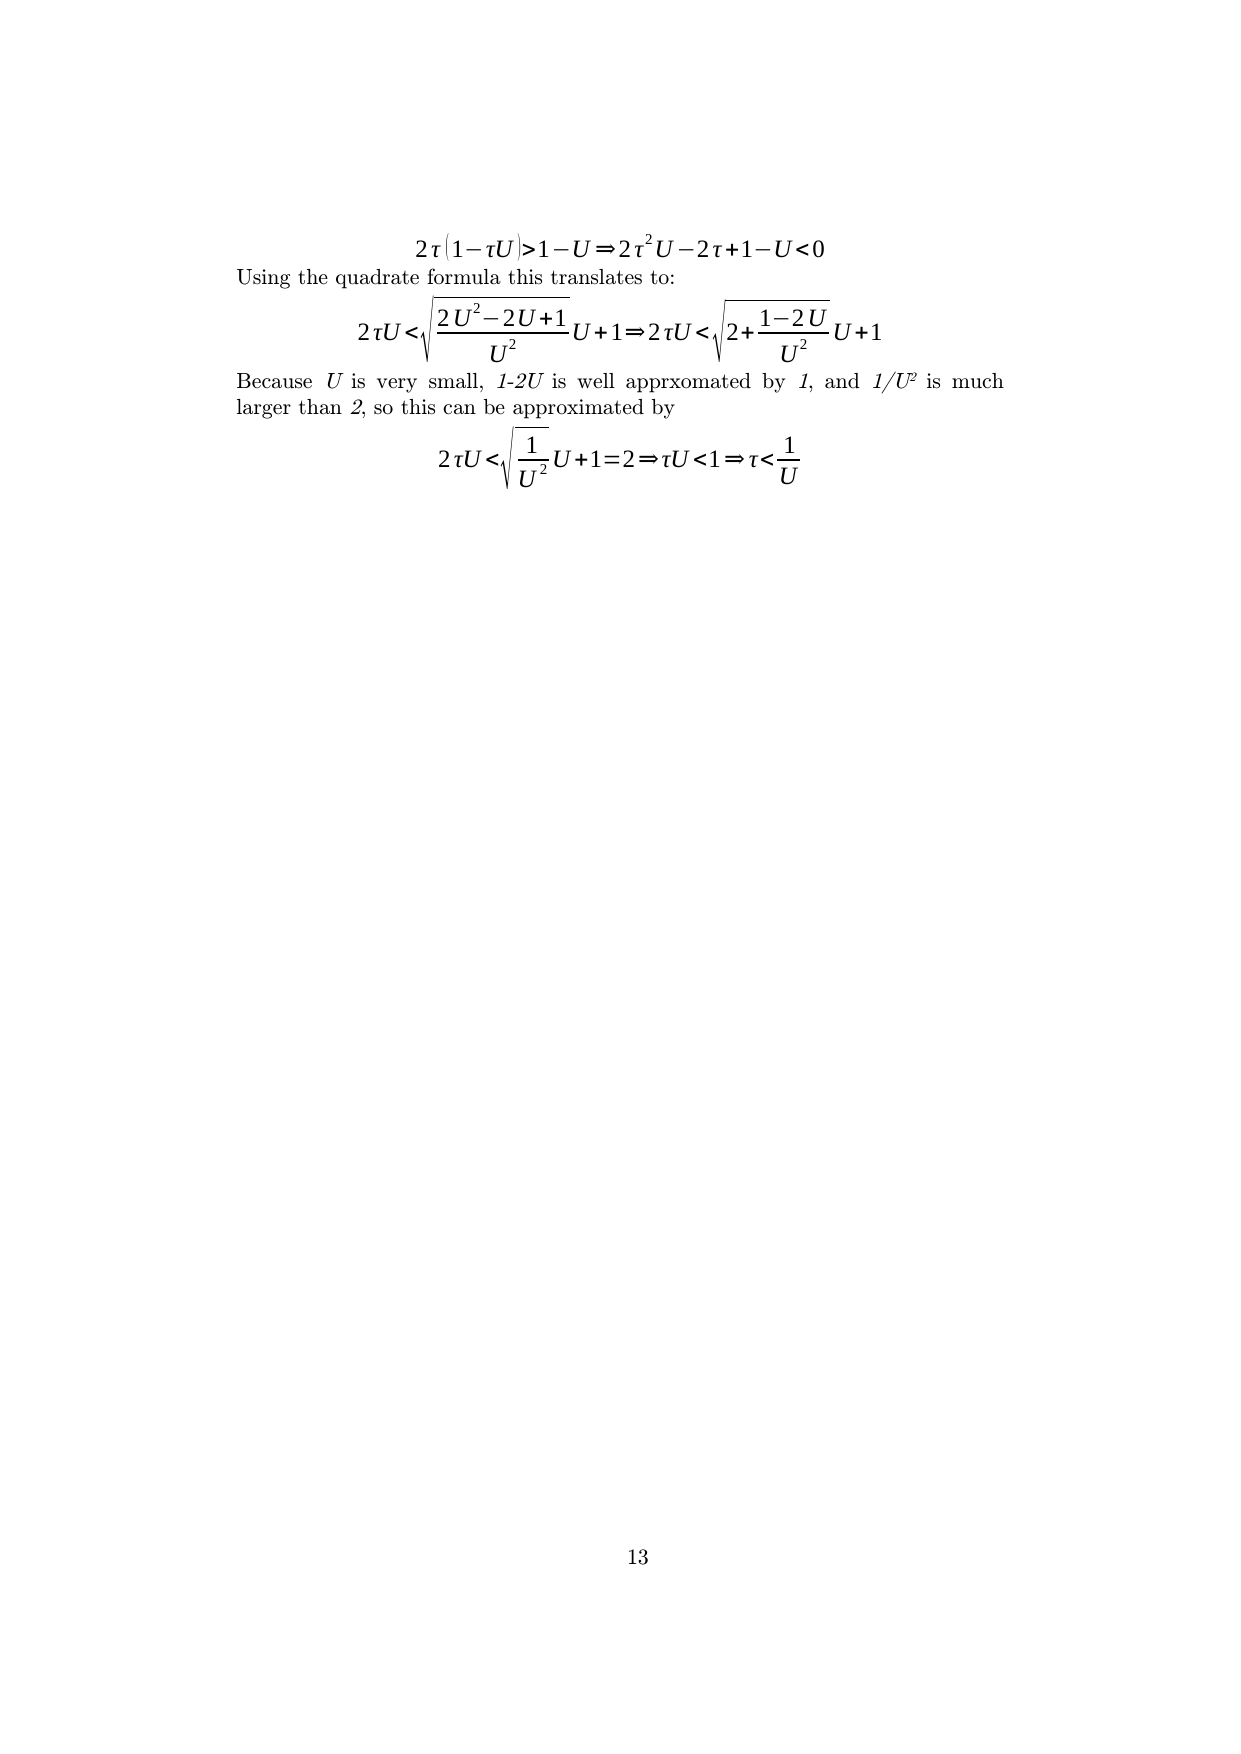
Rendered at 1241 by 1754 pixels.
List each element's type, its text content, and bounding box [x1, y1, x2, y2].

text Because U is very small, 1-2U is well apprxomated by 1, and 1/U2 is much larger than 2, so this can be approximated by [236, 373, 1004, 419]
text Using the quadrate formula this translates to: [236, 269, 1004, 289]
